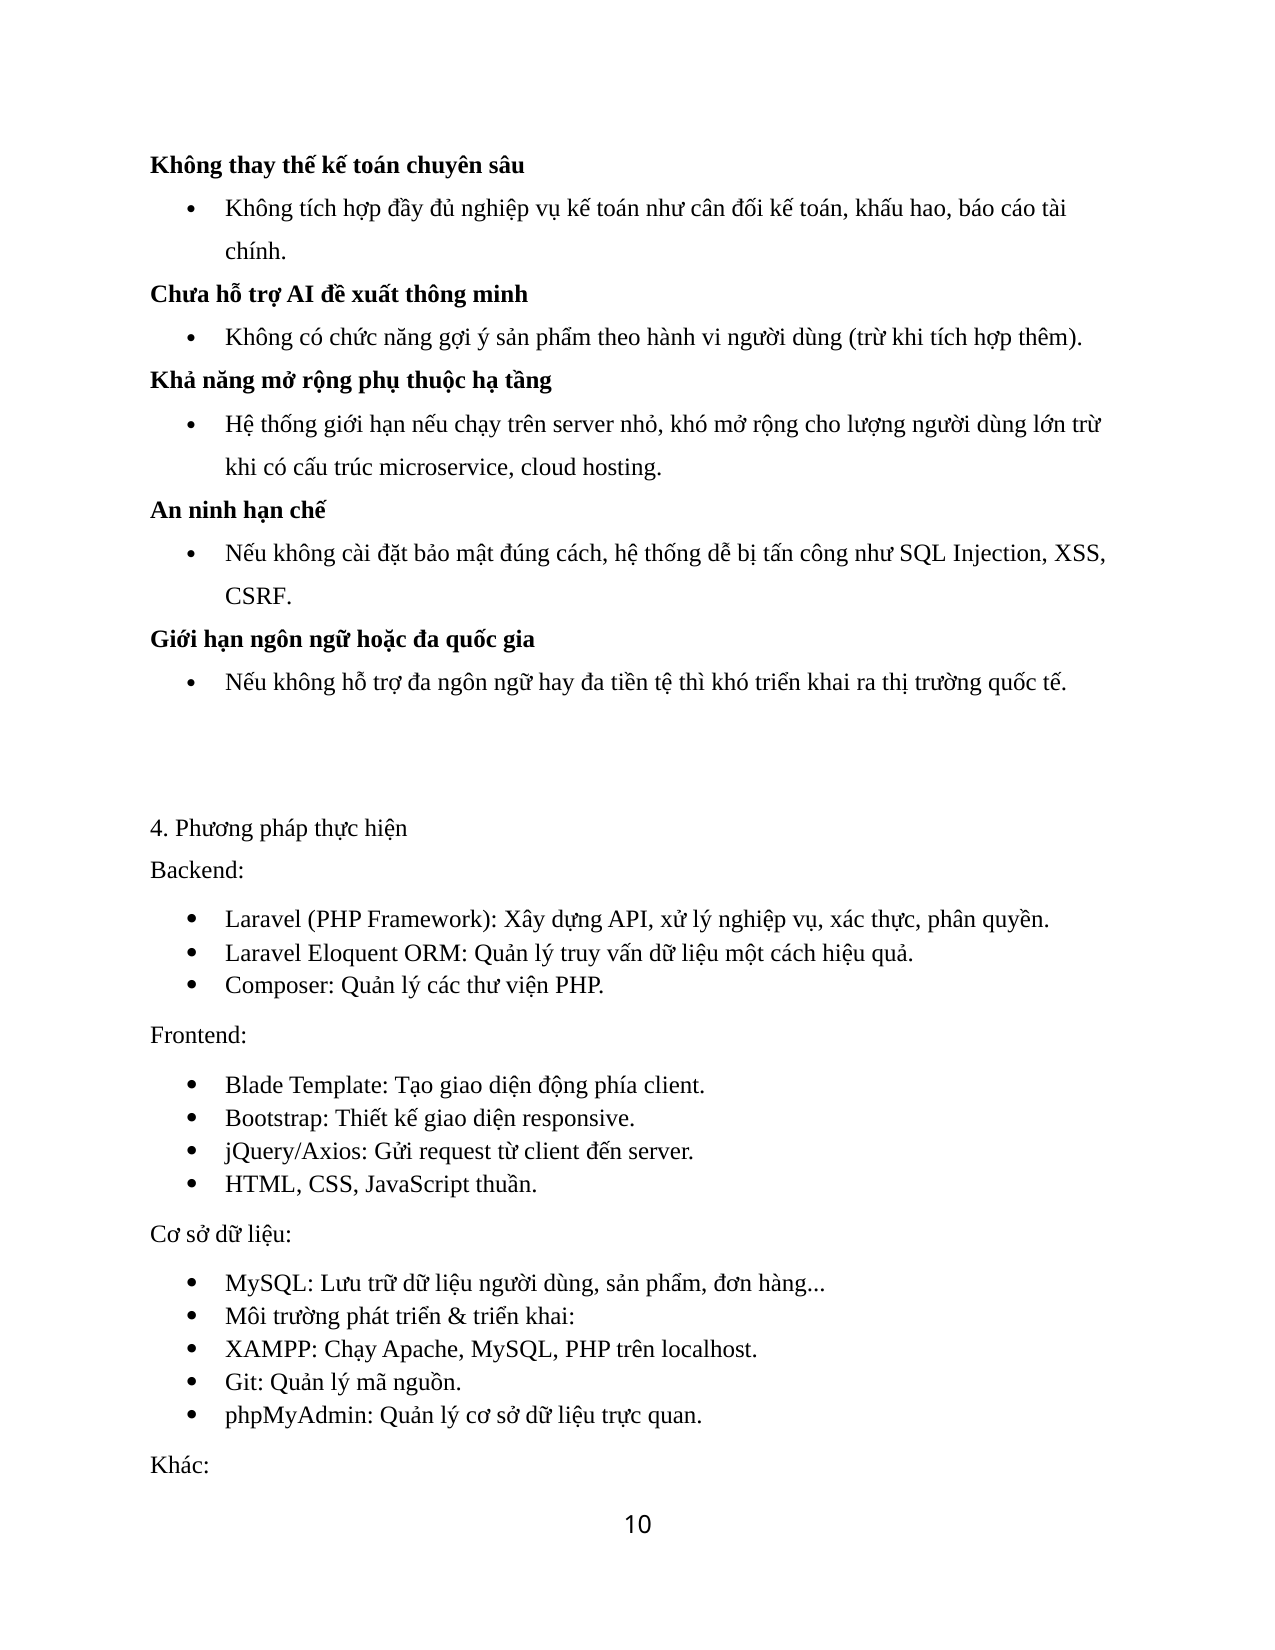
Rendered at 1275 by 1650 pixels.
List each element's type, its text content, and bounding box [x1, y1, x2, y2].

list Blade Template: Tạo giao diện động phía client. [187, 1070, 1125, 1099]
text Cơ sở dữ liệu: [150, 1219, 1125, 1247]
list Composer: Quản lý các thư viện PHP. [187, 971, 1125, 999]
subtitle An ninh hạn chế [150, 495, 1125, 524]
list Bootstrap: Thiết kế giao diện responsive. [187, 1103, 1125, 1132]
list Hệ thống giới hạn nếu chạy trên server nhỏ, khó mở rộng cho lượng người dùng lớn trừ khi có cấu trúc microservice, cloud hosting. [187, 409, 1125, 481]
list HTML, CSS, JavaScript thuần. [187, 1169, 1125, 1198]
list MySQL: Lưu trữ dữ liệu người dùng, sản phẩm, đơn hàng... [187, 1268, 1125, 1297]
subtitle Chưa hỗ trợ AI đề xuất thông minh [150, 279, 1125, 308]
text Frontend: [150, 1020, 1125, 1049]
list Môi trường phát triển & triển khai: [187, 1301, 1125, 1330]
subtitle Không thay thế kế toán chuyên sâu [150, 150, 1125, 179]
subtitle Khả năng mở rộng phụ thuộc hạ tầng [150, 366, 1125, 394]
list jQuery/Axios: Gửi request từ client đến server. [187, 1136, 1125, 1165]
list Nếu không cài đặt bảo mật đúng cách, hệ thống dễ bị tấn công như SQL Injection, XSS, CSRF. [187, 538, 1125, 610]
list phpMyAdmin: Quản lý cơ sở dữ liệu trực quan. [187, 1401, 1125, 1429]
list Không có chức năng gợi ý sản phẩm theo hành vi người dùng (trừ khi tích hợp thêm). [187, 322, 1125, 351]
text Khác: [150, 1450, 1125, 1479]
subtitle Giới hạn ngôn ngữ hoặc đa quốc gia [150, 624, 1125, 653]
list Git: Quản lý mã nguồn. [187, 1367, 1125, 1396]
list XAMPP: Chạy Apache, MySQL, PHP trên localhost. [187, 1334, 1125, 1363]
text Backend: [150, 855, 1125, 884]
list Laravel (PHP Framework): Xây dựng API, xử lý nghiệp vụ, xác thực, phân quyền. [187, 904, 1125, 933]
list Laravel Eloquent ORM: Quản lý truy vấn dữ liệu một cách hiệu quả. [187, 938, 1125, 966]
list Nếu không hỗ trợ đa ngôn ngữ hay đa tiền tệ thì khó triển khai ra thị trường quốc tế. [187, 667, 1125, 696]
subtitle 4. Phương pháp thực hiện [150, 813, 1125, 842]
list Không tích hợp đầy đủ nghiệp vụ kế toán như cân đối kế toán, khấu hao, báo cáo tài chính. [187, 193, 1125, 265]
